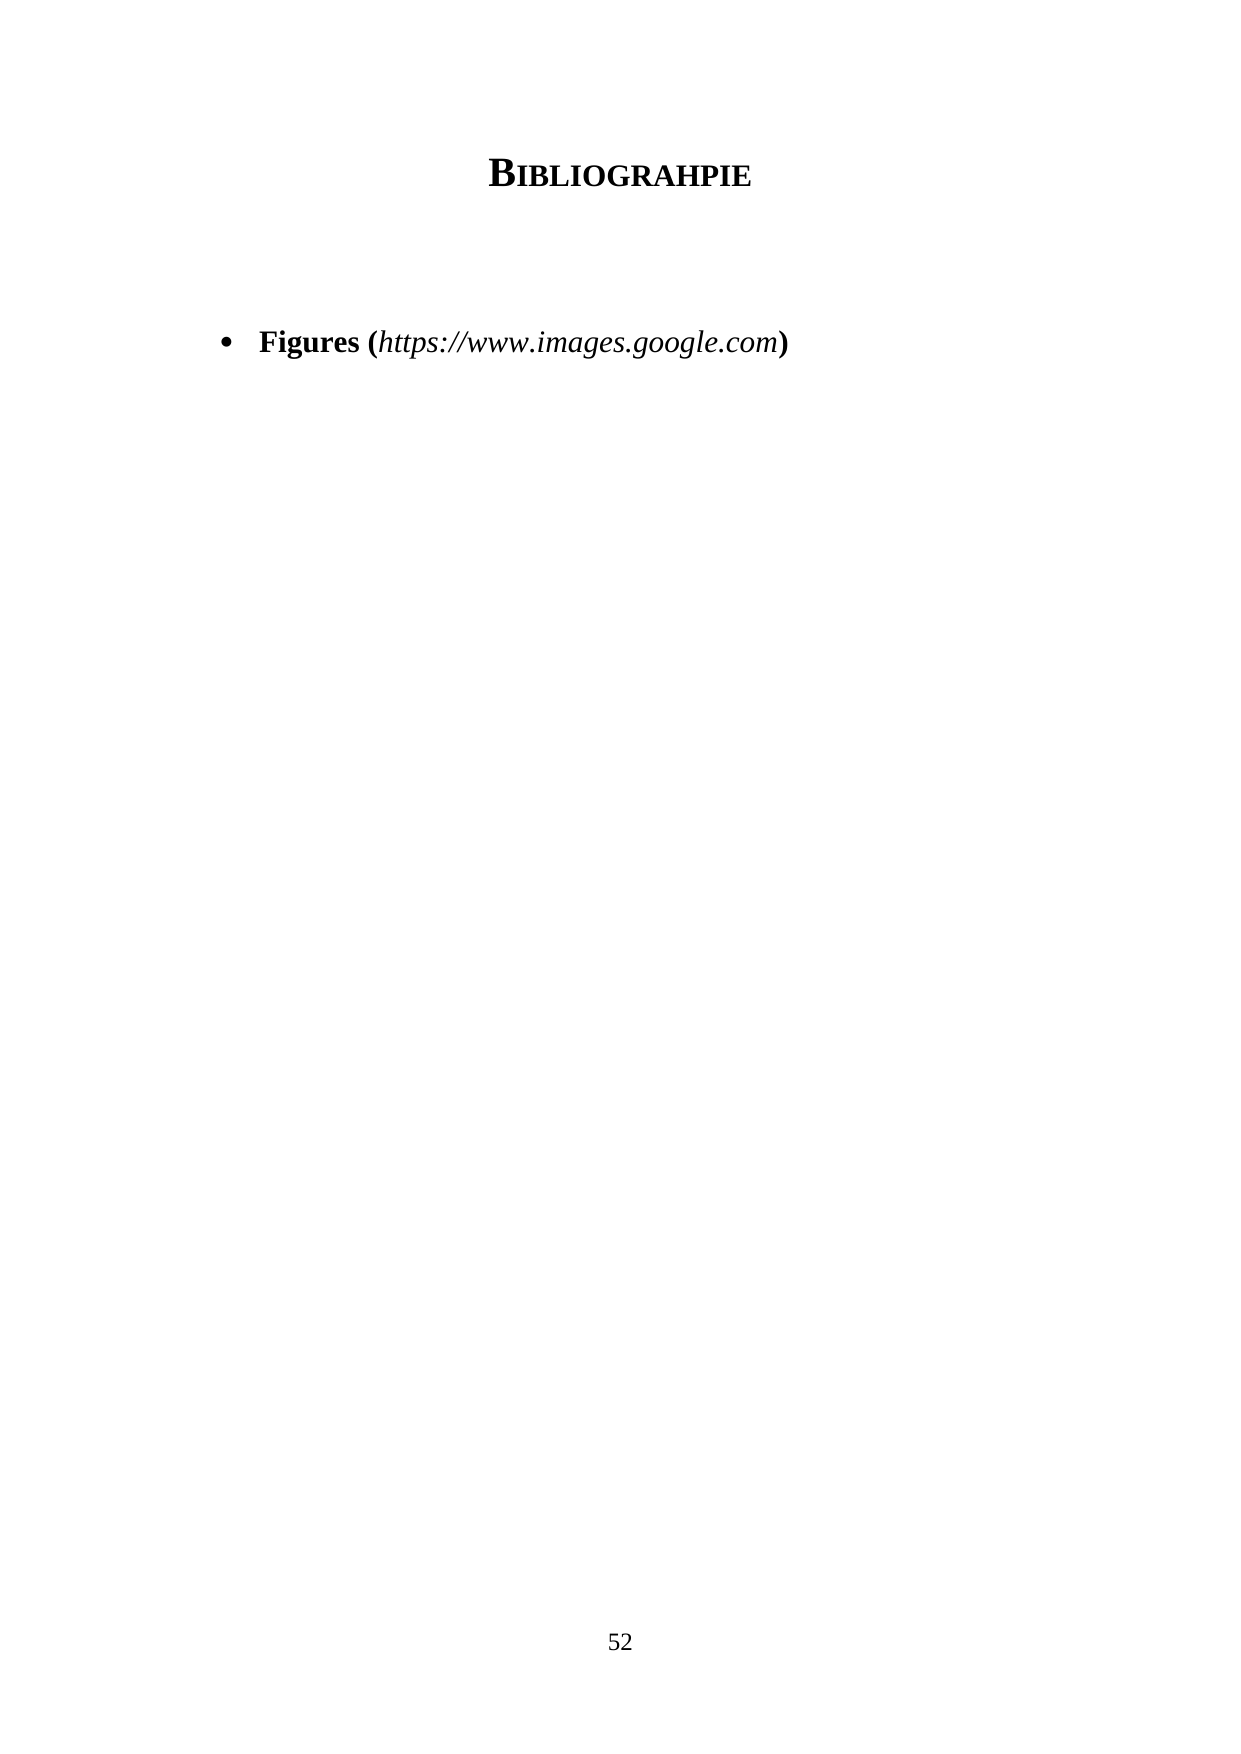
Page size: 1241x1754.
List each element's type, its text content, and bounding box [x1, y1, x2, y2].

text BIBLIOGRAHPIE [148, 148, 1092, 196]
list Figures (https://www.images.google.com) [221, 323, 1092, 359]
